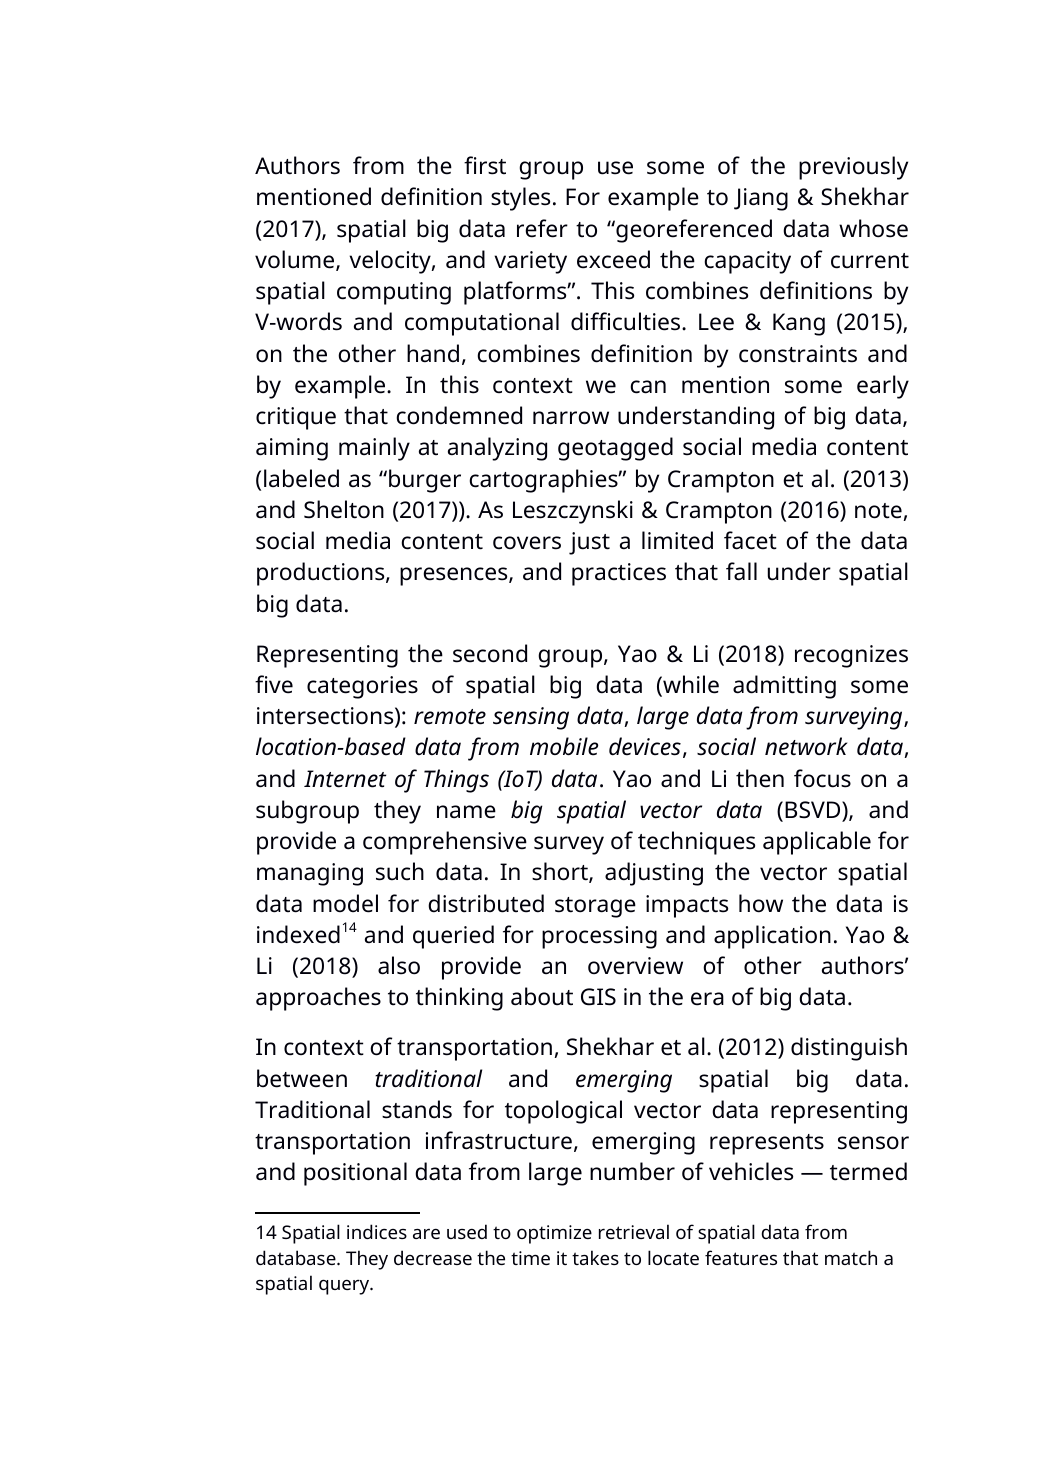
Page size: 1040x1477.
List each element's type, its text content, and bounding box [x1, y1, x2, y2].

text Authors from the first group use some of the previously mentioned definition styles. For example to Jiang & Shekhar (2017), spatial big data refer to “georeferenced data whose volume, velocity, and variety exceed the capacity of current spatial computing platforms”. This combines definitions by V-words and computational difficulties. Lee & Kang (2015), on the other hand, combines definition by constraints and by example. In this context we can mention some early critique that condemned narrow understanding of big data, aiming mainly at analyzing geotagged social media content (labeled as “burger cartographies” by Crampton et al. (2013) and Shelton (2017)). As Leszczynski & Crampton (2016) note, social media content covers just a limited facet of the data productions, presences, and practices that fall under spatial big data. [255, 150, 910, 619]
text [255, 1031, 910, 1187]
text Representing the second group, Yao & Li (2018) recognizes five categories of spatial big data (while admitting some intersections): remote sensing data, large data from surveying, location-based data from mobile devices, social network data, and Internet of Things (IoT) data. Yao and Li then focus on a subgroup they name big spatial vector data (BSVD), and provide a comprehensive survey of techniques applicable for managing such data. In short, adjusting the vector spatial data model for distributed storage impacts how the data is indexed and queried for processing and application. Yao & Li (2018) also provide an overview of other authors’ approaches to thinking about GIS in the era of big data. [255, 637, 910, 1012]
